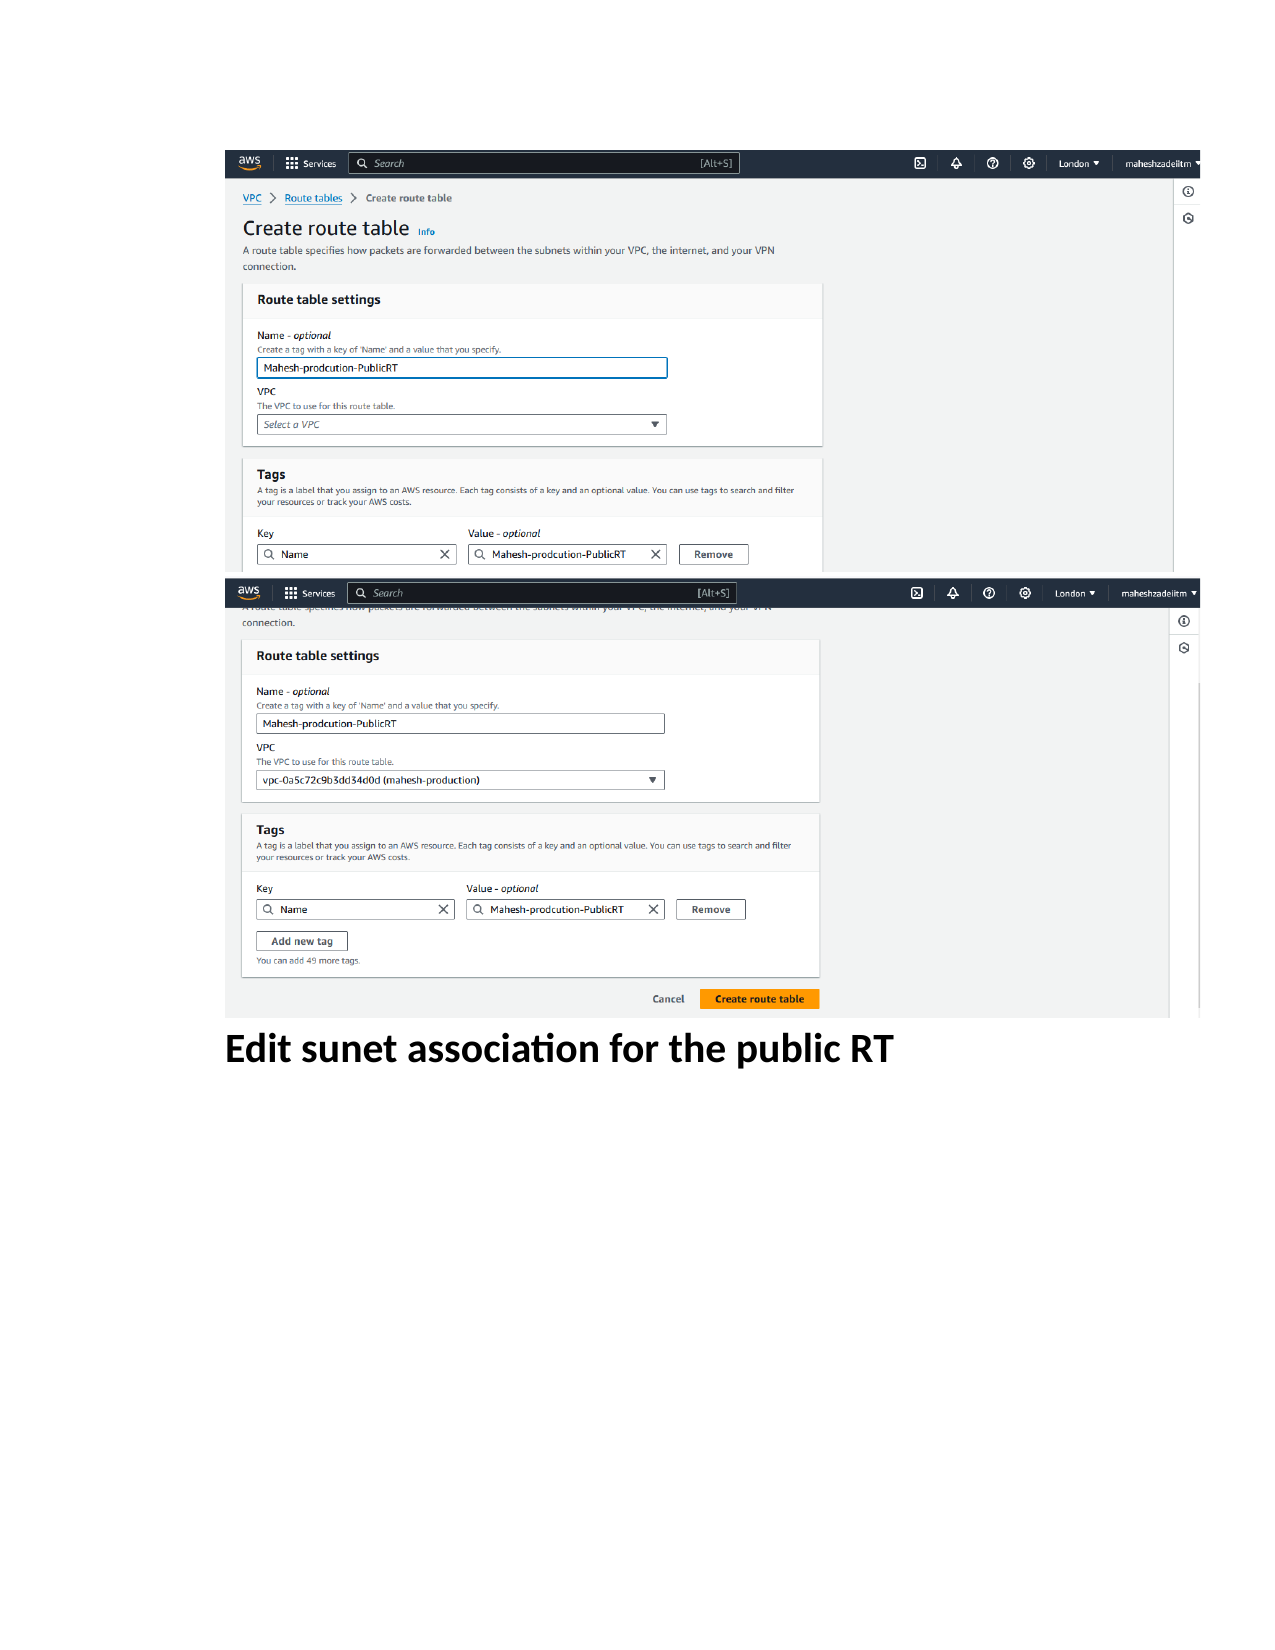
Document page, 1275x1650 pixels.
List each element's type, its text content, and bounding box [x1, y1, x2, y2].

picture [225, 576, 1200, 1018]
picture [225, 150, 1200, 572]
list Edit sunet association for the public RT [225, 1022, 1125, 1072]
